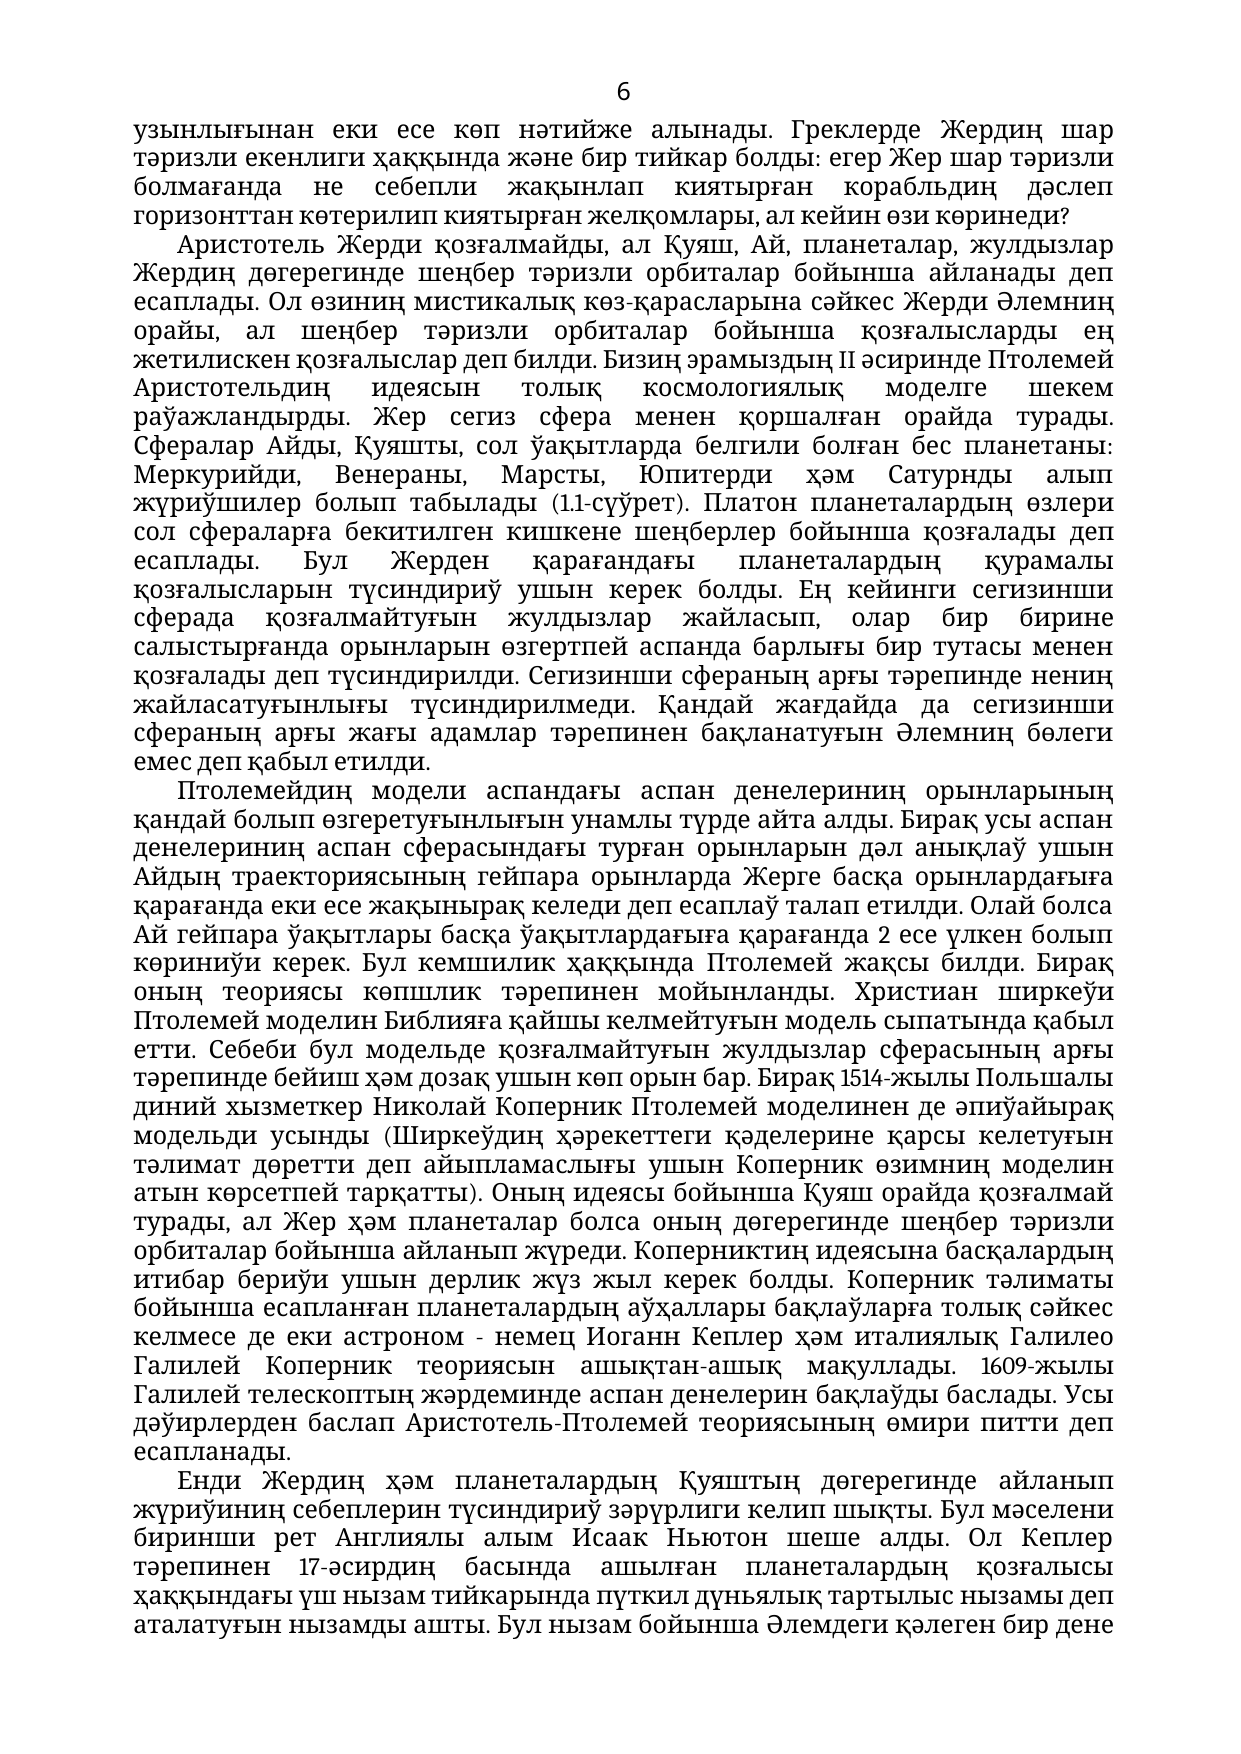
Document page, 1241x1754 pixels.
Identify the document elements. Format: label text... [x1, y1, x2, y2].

text Птолемейдиң модели аспандағы аспан денелериниң орынларының қандай болып өзгеретуғынлығын унамлы түрде айта алды. Бирақ усы аспан денелериниң аспан сферасындағы турған орынларын дәл анықлаў ушын Айдың траекториясының гейпара орынларда Жерге басқа орынлардағыға қарағанда еки есе жақынырақ келеди деп есаплаў талап етилди. Олай болса Ай гейпара ўақытлары басқа ўақытлардағыға қарағанда 2 есе үлкен болып көриниўи керек. Бул кемшилик ҳаққында Птолемей жақсы билди. Бирақ оның теориясы көпшлик тәрепинен мойынланды. Христиан ширкеўи Птолемей моделин Библияға қайшы келмейтуғын модель сыпатында қабыл етти. Себеби бул модельде қозғалмайтуғын жулдызлар сферасының арғы тәрепинде бейиш ҳәм дозақ ушын көп орын бар. Бирақ 1514-жылы Польшалы диний хызметкер Николай Коперник Птолемей моделинен де әпиўайырақ модельди усынды (Ширкеўдиң ҳәрекеттеги қәделерине қарсы келетуғын тәлимат дөретти деп айыпламаслығы ушын Коперник өзимниң моделин атын көрсетпей тарқатты). Оның идеясы бойынша Қуяш орайда қозғалмай турады, ал Жер ҳәм планеталар болса оның дөгерегинде шеңбер тәризли орбиталар бойынша айланып жүреди. Коперниктиң идеясына басқалардың итибар бериўи ушын дерлик жүз жыл керек болды. Коперник тәлиматы бойынша есапланған планеталардың аўҳаллары бақлаўларға толық сәйкес келмесе де еки астроном - немец Иоганн Кеплер ҳәм италиялық Галилео Галилей Коперник теориясын ашықтан-ашық мақуллады. 1609-жылы Галилей телескоптың жәрдеминде аспан денелерин бақлаўды баслады. Усы дәўирлерден баслап Аристотель-Птолемей теориясының өмири питти деп есапланады. [133, 777, 1114, 1467]
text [133, 1467, 1114, 1639]
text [133, 116, 1114, 231]
text Аристотель Жерди қозғалмайды, ал Қуяш, Ай, планеталар, жулдызлар Жердиң дөгерегинде шеңбер тәризли орбиталар бойынша айланады деп есаплады. Ол өзиниң мистикалық көз-қарасларына сәйкес Жерди Әлемниң орайы, ал шеңбер тәризли орбиталар бойынша қозғалысларды ең жетилискен қозғалыслар деп билди. Бизиң эрамыздың II әсиринде Птолемей Аристотельдиң идеясын толық космологиялық моделге шекем раўажландырды. Жер сегиз сфера менен қоршалған орайда турады. Сфералар Айды, Қуяшты, сол ўақытларда белгили болған бес планетаны: Меркурийди, Венераны, Марсты, Юпитерди ҳәм Сатурнды алып жүриўшилер болып табылады (1.1-сүўрет). Платон планеталардың өзлери сол сфераларға бекитилген кишкене шеңберлер бойынша қозғалады деп есаплады. Бул Жерден қарағандағы планеталардың қурамалы қозғалысларын түсиндириў ушын керек болды. Ең кейинги сегизинши сферада қозғалмайтуғын жулдызлар жайласып, олар бир бирине салыстырғанда орынларын өзгертпей аспанда барлығы бир тутасы менен қозғалады деп түсиндирилди. Сегизинши сфераның арғы тәрепинде нениң жайласатуғынлығы түсиндирилмеди. Қандай жағдайда да сегизинши сфераның арғы жағы адамлар тәрепинен бақланатуғын Әлемниң бөлеги емес деп қабыл етилди. [133, 231, 1114, 777]
